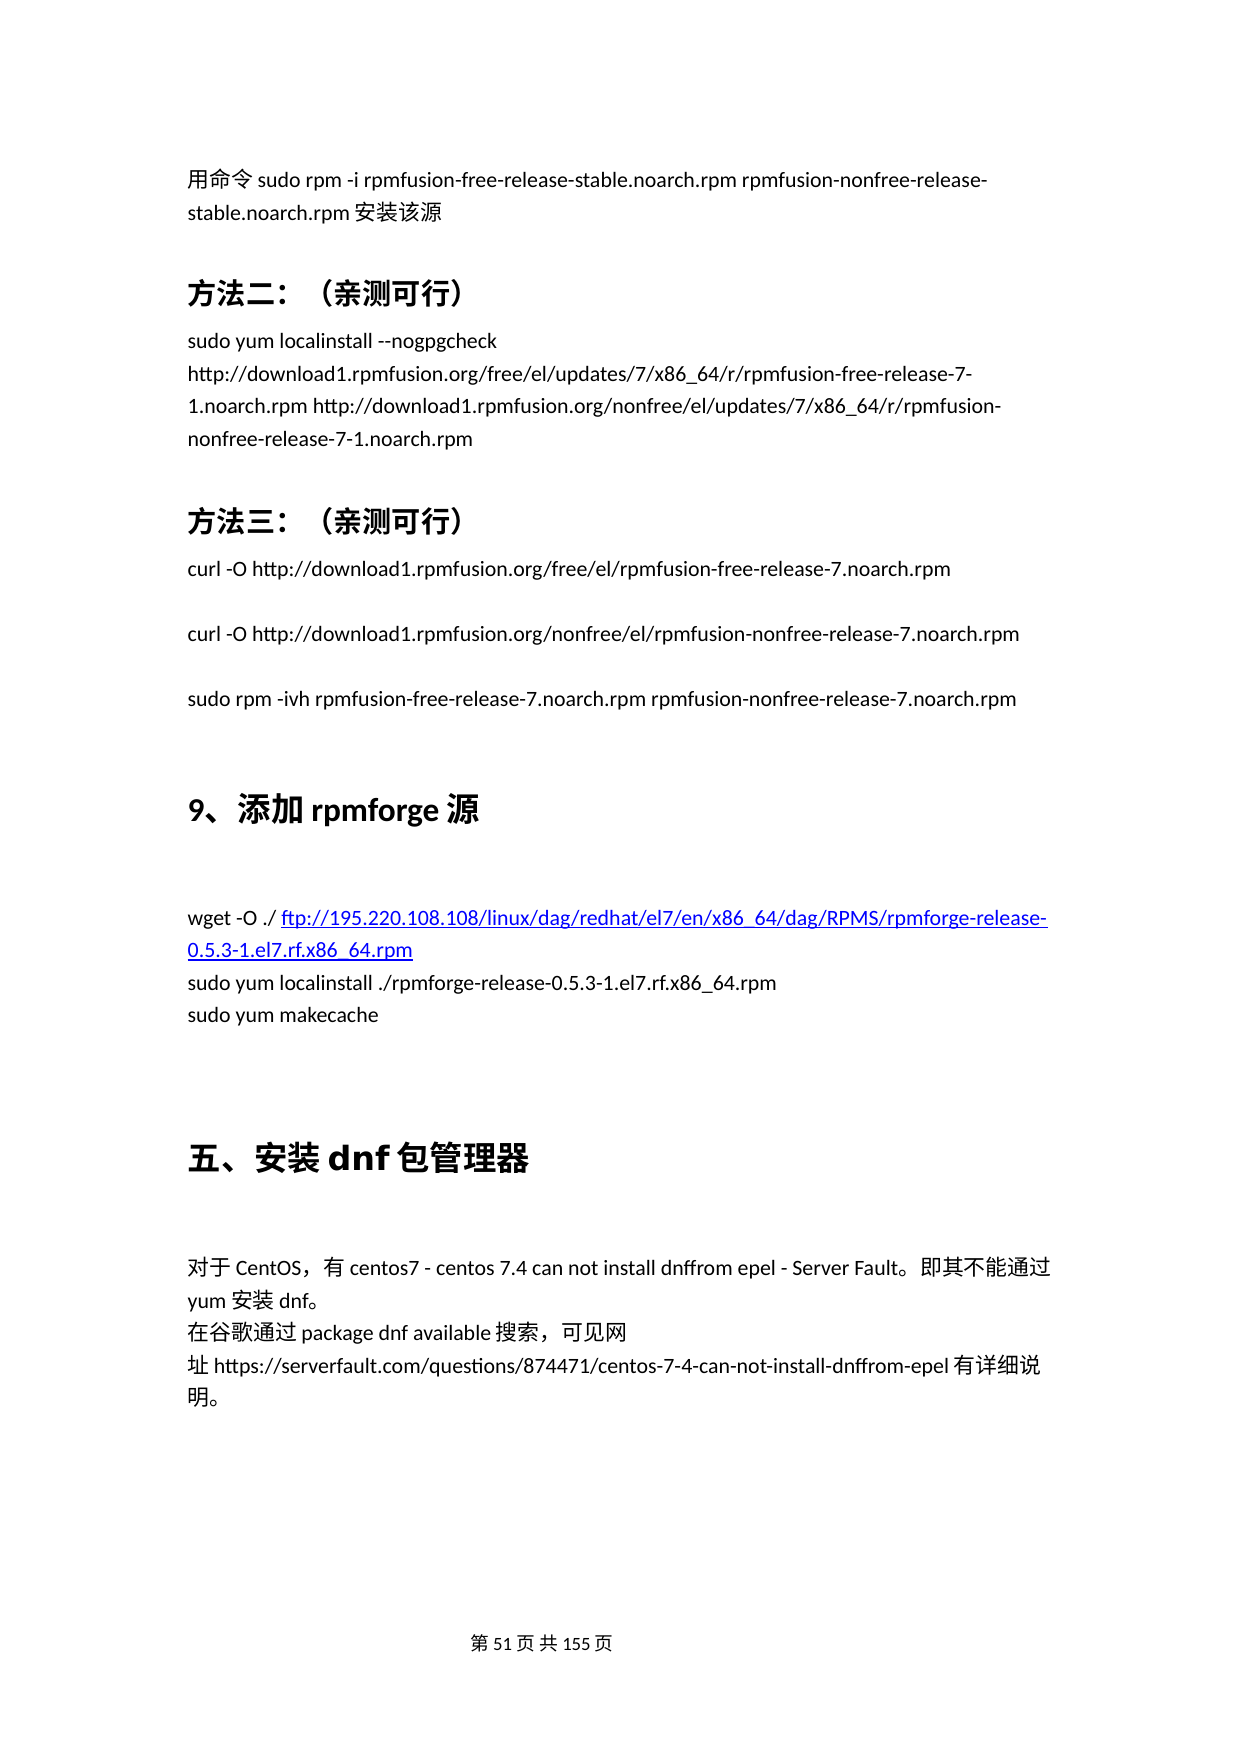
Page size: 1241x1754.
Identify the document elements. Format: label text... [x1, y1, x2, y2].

text wget -O ./ ftp://195.220.108.108/linux/dag/redhat/el7/en/x86_64/dag/RPMS/rpmforge-release-0.5.3-1.el7.rf.x86_64.rpm [187, 901, 1053, 966]
text 用命令sudo rpm -i rpmfusion-free-release-stable.noarch.rpm rpmfusion-nonfree-release-stable.noarch.rpm安装该源 [187, 162, 1053, 227]
subtitle 9、添加rpmforge源 [187, 774, 1053, 839]
text curl -O http://download1.rpmfusion.org/free/el/rpmfusion-free-release-7.noarch.rpm [187, 552, 1053, 584]
text curl -O http://download1.rpmfusion.org/nonfree/el/rpmfusion-nonfree-release-7.noarch.rpm [187, 617, 1053, 649]
text sudo yum localinstall --nogpgcheck http://download1.rpmfusion.org/free/el/updates/7/x86_64/r/rpmfusion-free-release-7-1.noarch.rpm http://download1.rpmfusion.org/nonfree/el/updates/7/x86_64/r/rpmfusion-nonfree-release-7-1.noarch.rpm [187, 324, 1053, 454]
text sudo yum makecache [187, 998, 1053, 1031]
text 方法三：（亲测可行） [187, 487, 1053, 552]
text sudo yum localinstall ./rpmforge-release-0.5.3-1.el7.rf.x86_64.rpm [187, 966, 1053, 998]
subtitle 五、安装dnf包管理器 [187, 1123, 1053, 1188]
text 在谷歌通过package dnf available搜索，可见网址https://serverfault.com/questions/874471/centos-7-4-can-not-install-dnffrom-epel有详细说明。 [187, 1315, 1053, 1412]
text sudo rpm -ivh rpmfusion-free-release-7.noarch.rpm rpmfusion-nonfree-release-7.noarch.rpm [187, 682, 1053, 714]
text 方法二：（亲测可行） [187, 259, 1053, 324]
text 对于CentOS，有centos7 - centos 7.4 can not install dnffrom epel - Server Fault。即其不能通过yum安装dnf。 [187, 1250, 1053, 1315]
